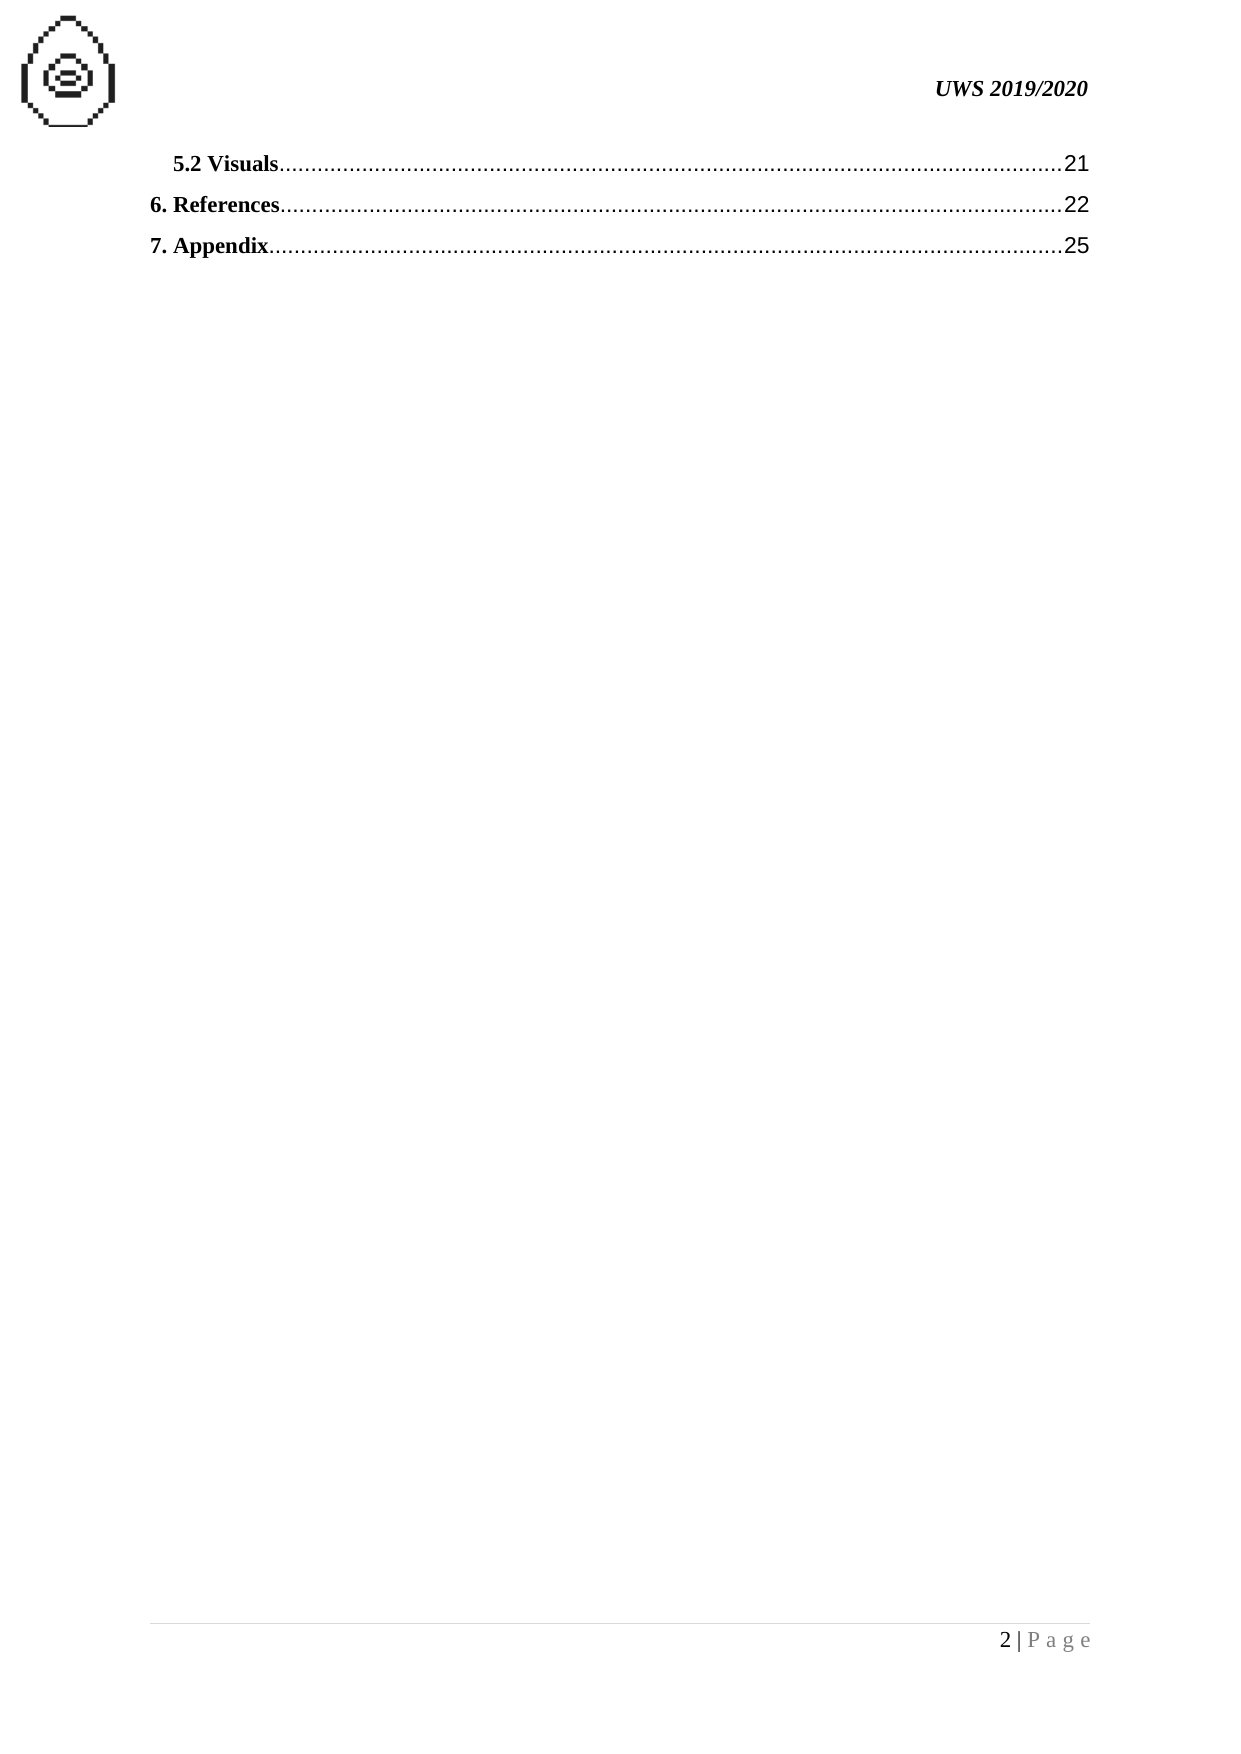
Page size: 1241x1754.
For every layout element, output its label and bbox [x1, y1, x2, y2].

picture [2, 0, 128, 126]
